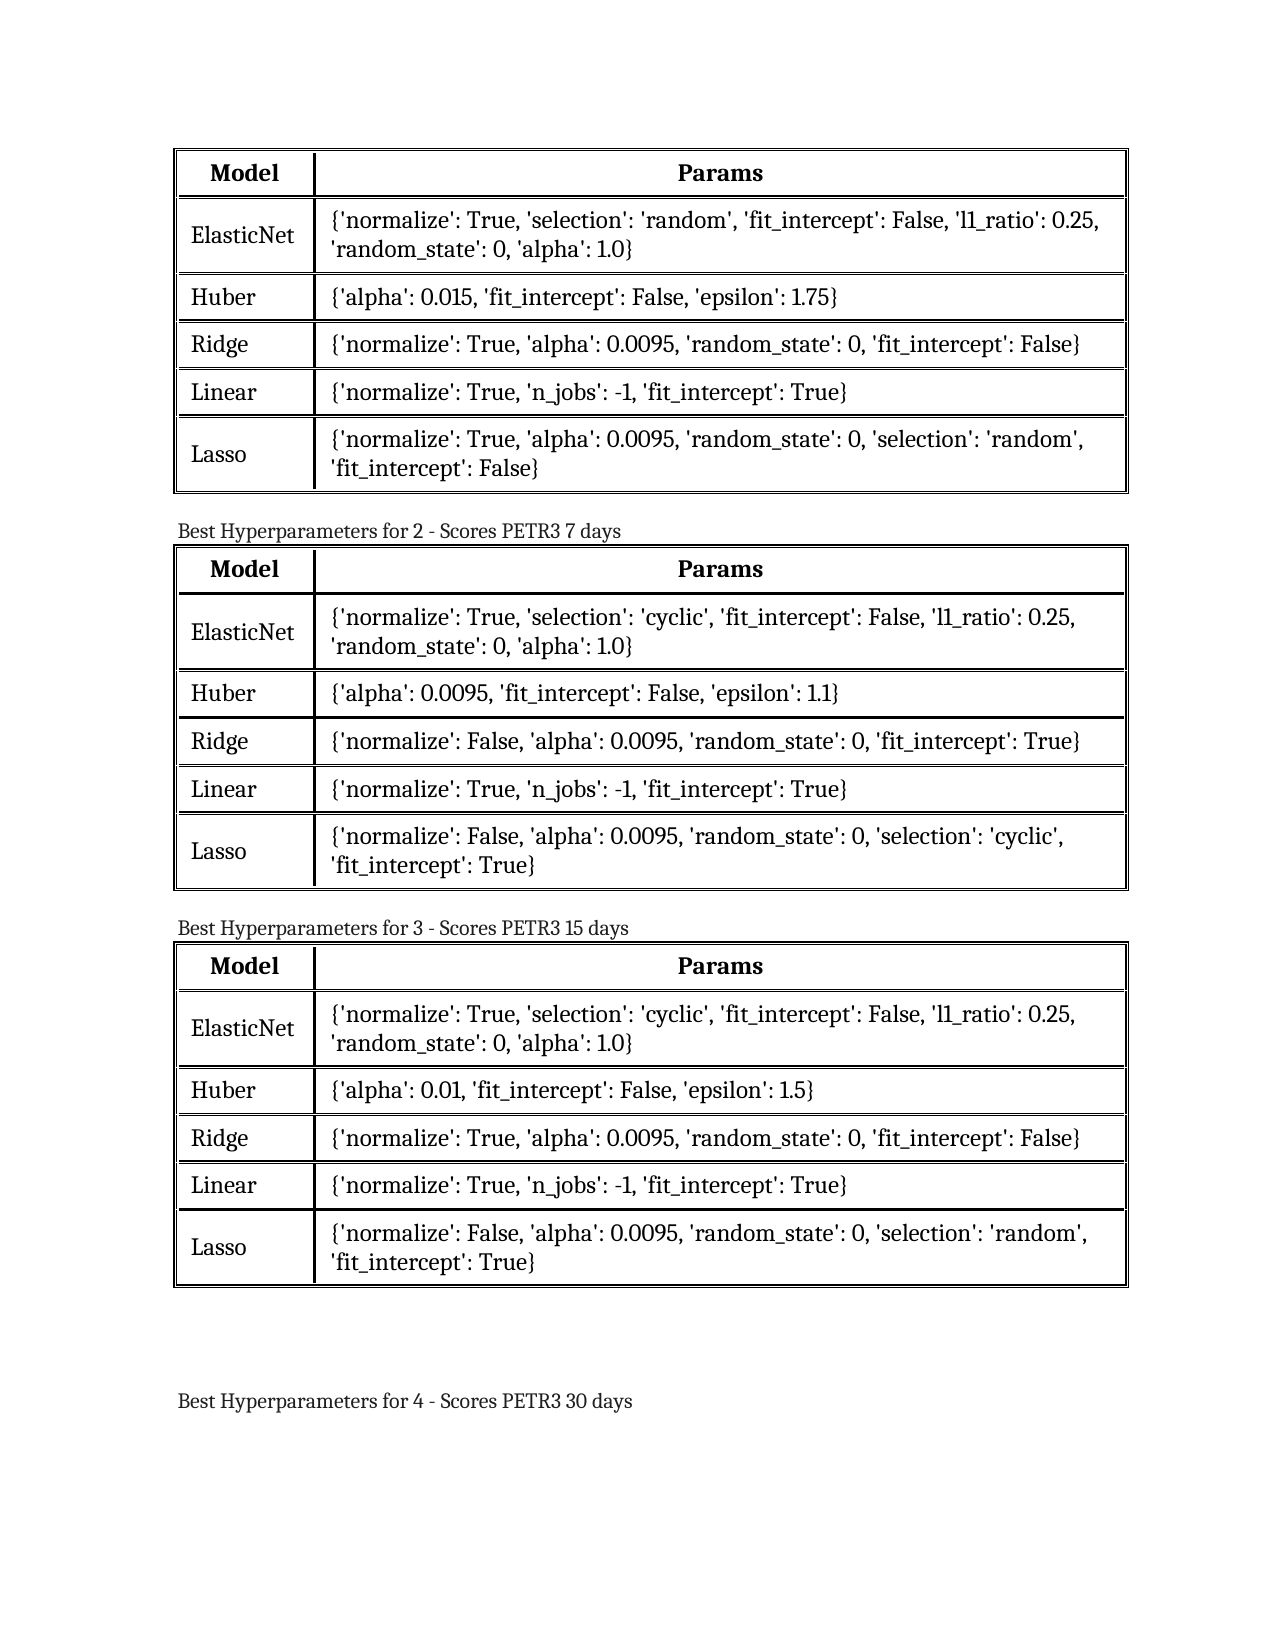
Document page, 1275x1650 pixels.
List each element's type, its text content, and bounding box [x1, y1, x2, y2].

table_cell Linear [177, 764, 313, 811]
table_cell Lasso [177, 811, 314, 887]
table_header Params [314, 151, 1125, 195]
table_cell ElasticNet [175, 989, 314, 1065]
text Best Hyperparameters for 3 - Scores PETR3 15 days [177, 916, 1098, 941]
table_header Model [177, 548, 314, 592]
table_cell Huber [177, 1065, 313, 1113]
table_cell {'normalize': False, 'alpha': 0.0095, 'random_state': 0, 'fit_intercept': True} [316, 716, 1125, 763]
table_cell {'normalize': True, 'selection': 'cyclic', 'fit_intercept': False, 'l1_ratio': 0.25, 'random_state': 0, 'alpha': 1.0} [314, 989, 1127, 1065]
table_cell Linear [175, 367, 314, 414]
table_cell Ridge [175, 1113, 314, 1160]
table_cell ElasticNet [177, 195, 313, 272]
table_cell {'normalize': False, 'alpha': 0.0095, 'random_state': 0, 'selection': 'cyclic', 'fit_intercept': True} [314, 811, 1126, 887]
table_cell {'normalize': True, 'alpha': 0.0095, 'random_state': 0, 'fit_intercept': False} [314, 1113, 1127, 1160]
table_cell {'normalize': True, 'alpha': 0.0095, 'random_state': 0, 'selection': 'random', 'fit_intercept': False} [314, 414, 1126, 491]
table_cell Lasso [175, 1208, 314, 1284]
table_header Params [314, 945, 1125, 989]
table_cell Ridge [177, 716, 313, 763]
table_cell {'normalize': True, 'alpha': 0.0095, 'random_state': 0, 'fit_intercept': False} [316, 319, 1126, 367]
text Best Hyperparameters for 4 - Scores PETR3 30 days [177, 1388, 1098, 1413]
table_cell {'alpha': 0.015, 'fit_intercept': False, 'epsilon': 1.75} [314, 272, 1127, 319]
table_cell Ridge [177, 319, 313, 367]
table_cell {'normalize': True, 'n_jobs': -1, 'fit_intercept': True} [316, 764, 1126, 811]
table_cell ElasticNet [177, 592, 313, 668]
table_header Params [314, 548, 1125, 592]
table_cell {'alpha': 0.01, 'fit_intercept': False, 'epsilon': 1.5} [316, 1065, 1126, 1113]
table_header Model [177, 945, 314, 989]
table_cell Huber [175, 272, 314, 319]
table_cell Lasso [177, 414, 314, 491]
table_cell Huber [177, 668, 313, 716]
table_cell {'normalize': True, 'selection': 'random', 'fit_intercept': False, 'l1_ratio': 0.25, 'random_state': 0, 'alpha': 1.0} [316, 195, 1126, 272]
table_cell {'normalize': True, 'n_jobs': -1, 'fit_intercept': True} [316, 1160, 1126, 1208]
table_cell {'normalize': True, 'n_jobs': -1, 'fit_intercept': True} [314, 367, 1127, 414]
table_cell {'alpha': 0.0095, 'fit_intercept': False, 'epsilon': 1.1} [316, 668, 1126, 716]
text Best Hyperparameters for 2 - Scores PETR3 7 days [177, 519, 1098, 544]
table_cell {'normalize': True, 'selection': 'cyclic', 'fit_intercept': False, 'l1_ratio': 0.25, 'random_state': 0, 'alpha': 1.0} [316, 592, 1125, 668]
table_cell Linear [177, 1160, 313, 1208]
table_cell {'normalize': False, 'alpha': 0.0095, 'random_state': 0, 'selection': 'random', 'fit_intercept': True} [314, 1208, 1127, 1284]
table_header Model [177, 151, 314, 195]
